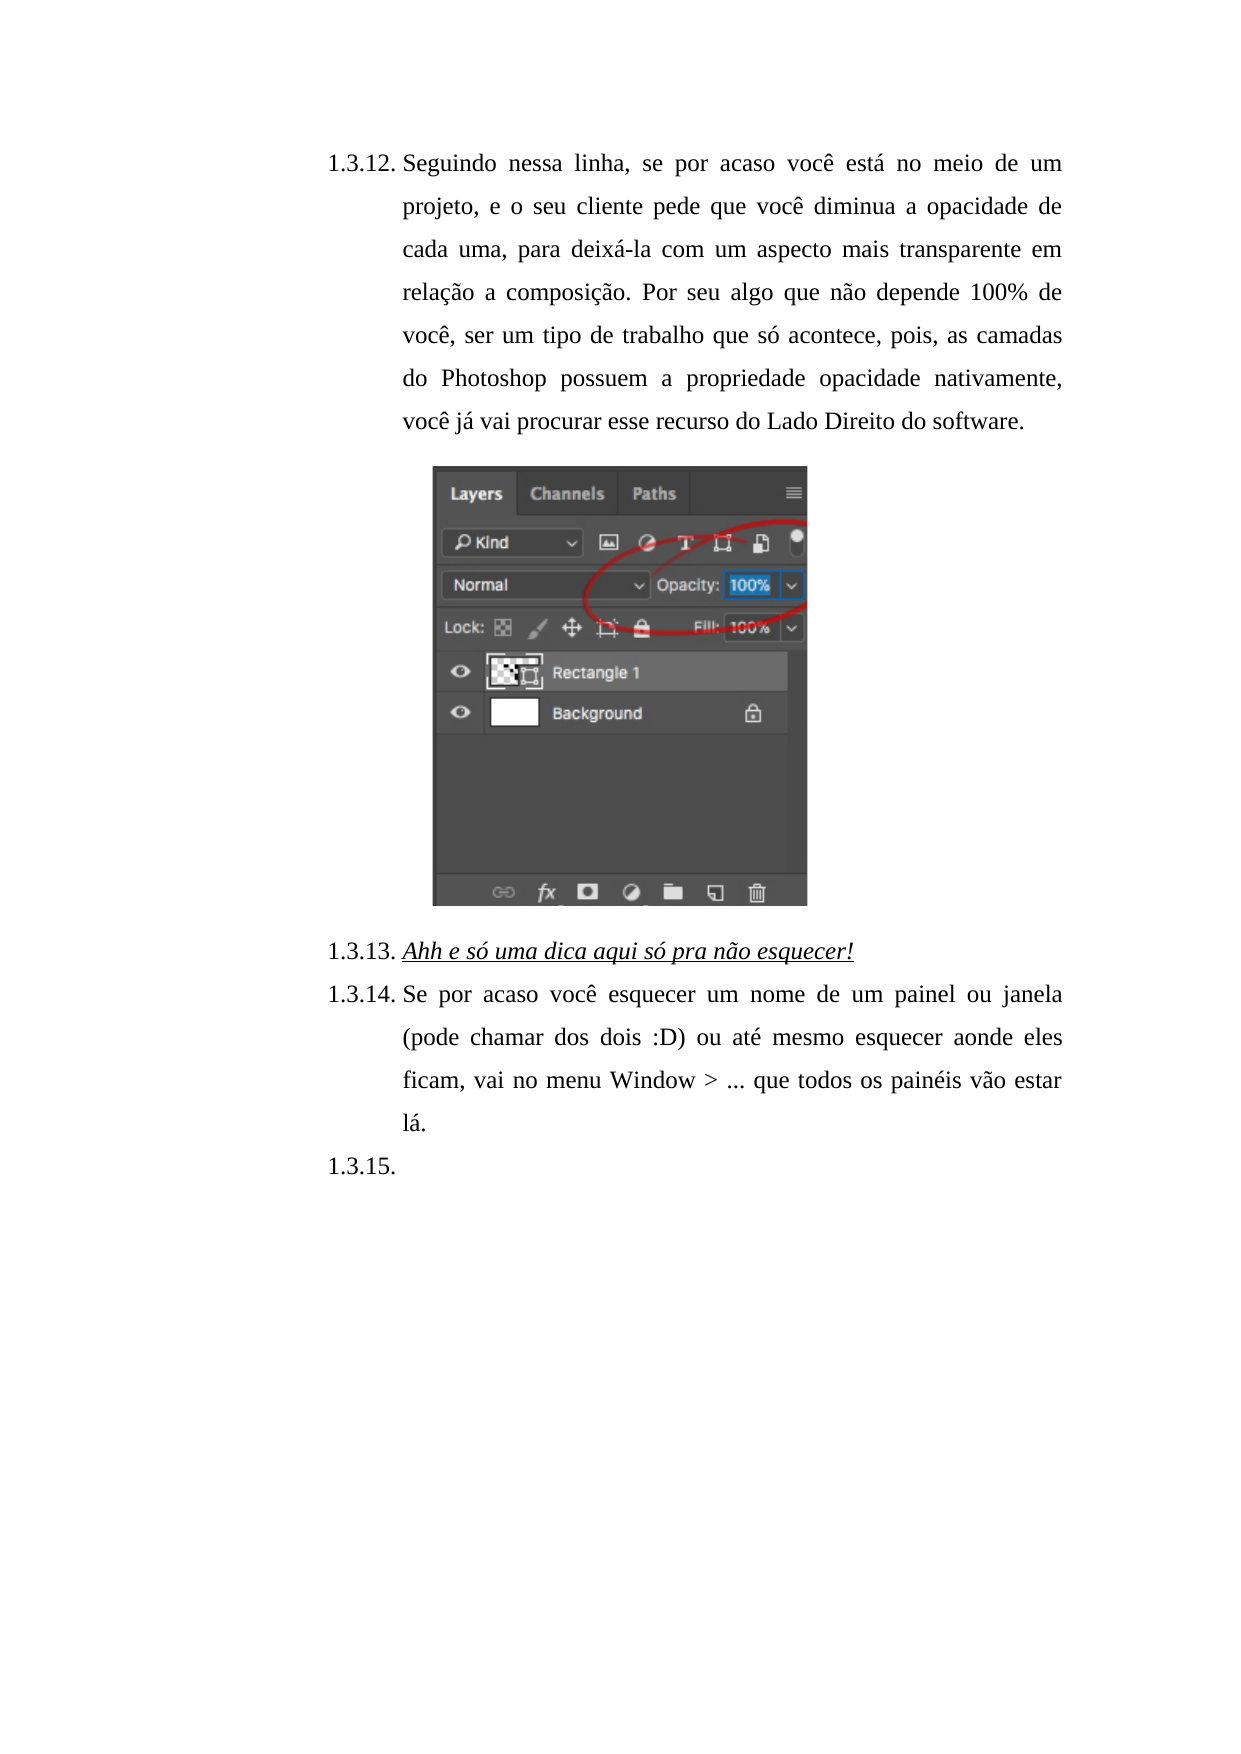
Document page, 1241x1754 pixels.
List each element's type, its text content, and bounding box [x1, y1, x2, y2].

list Se por acaso você esquecer um nome de um painel ou janela (pode chamar dos dois :D) ou até mesmo esquecer aonde eles ficam, vai no menu Window > ... que todos os painéis vão estar lá. [327, 979, 1063, 1137]
picture [432, 466, 808, 906]
list Seguindo nessa linha, se por acaso você está no meio de um projeto, e o seu cliente pede que você diminua a opacidade de cada uma, para deixá-la com um aspecto mais transparente em relação a composição. Por seu algo que não depende 100% de você, ser um tipo de trabalho que só acontece, pois, as camadas do Photoshop possuem a propriedade opacidade nativamente, você já vai procurar esse recurso do Lado Direito do software. [327, 148, 1063, 435]
list Ahh e só uma dica aqui só pra não esquecer! [327, 936, 1063, 964]
